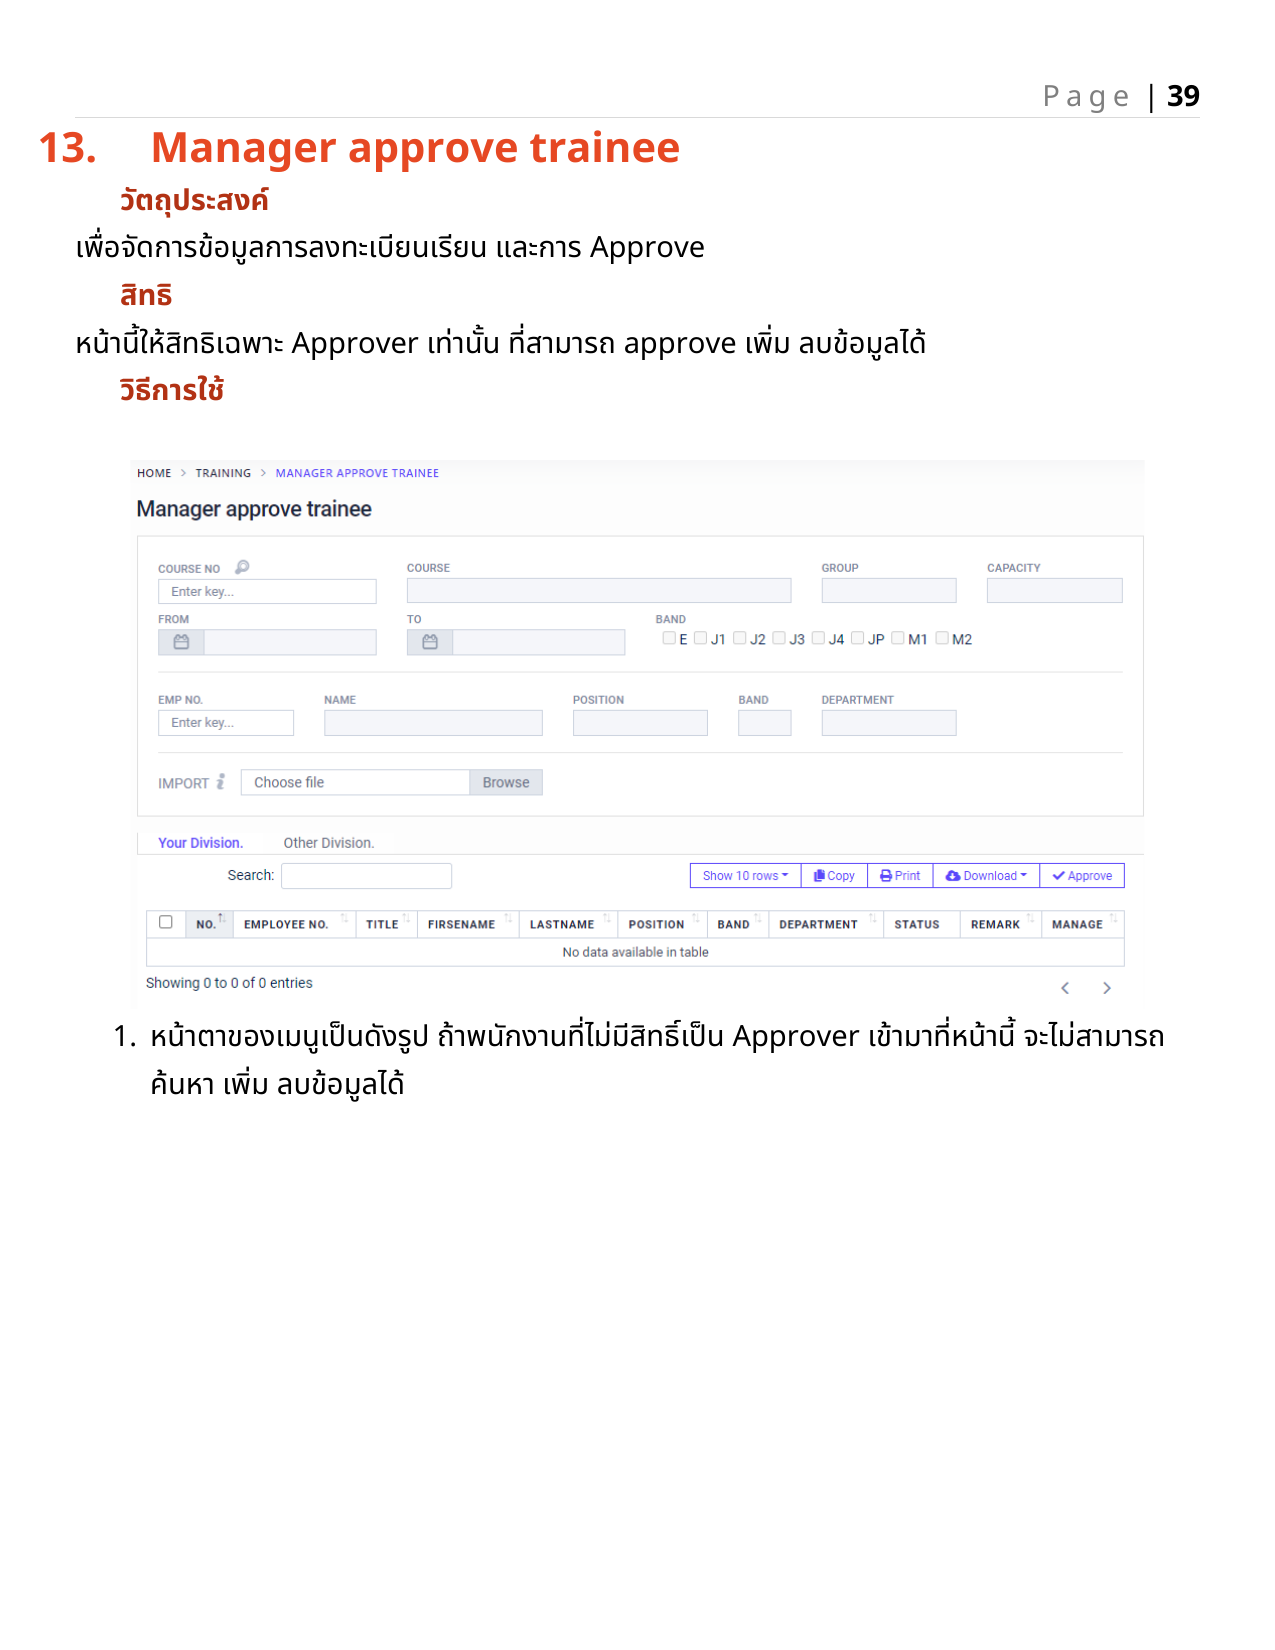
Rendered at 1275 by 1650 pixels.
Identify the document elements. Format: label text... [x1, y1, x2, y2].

text เพื่อจัดการข้อมูลการลงทะเบียนเรียน และการ Approve [75, 227, 1200, 271]
subtitle สิทธิ [120, 274, 1200, 318]
subtitle วัตถุประสงค์ [120, 179, 1200, 223]
picture [130, 460, 1145, 1009]
subtitle วิธีการใช้ [120, 370, 1200, 414]
text หน้านี้ให้สิทธิเฉพาะ Approver เท่านั้น ที่สามารถ approve เพิ่ม ลบข้อมูลได้ [75, 322, 1200, 366]
subtitle Manager approve trainee [37, 118, 1200, 174]
